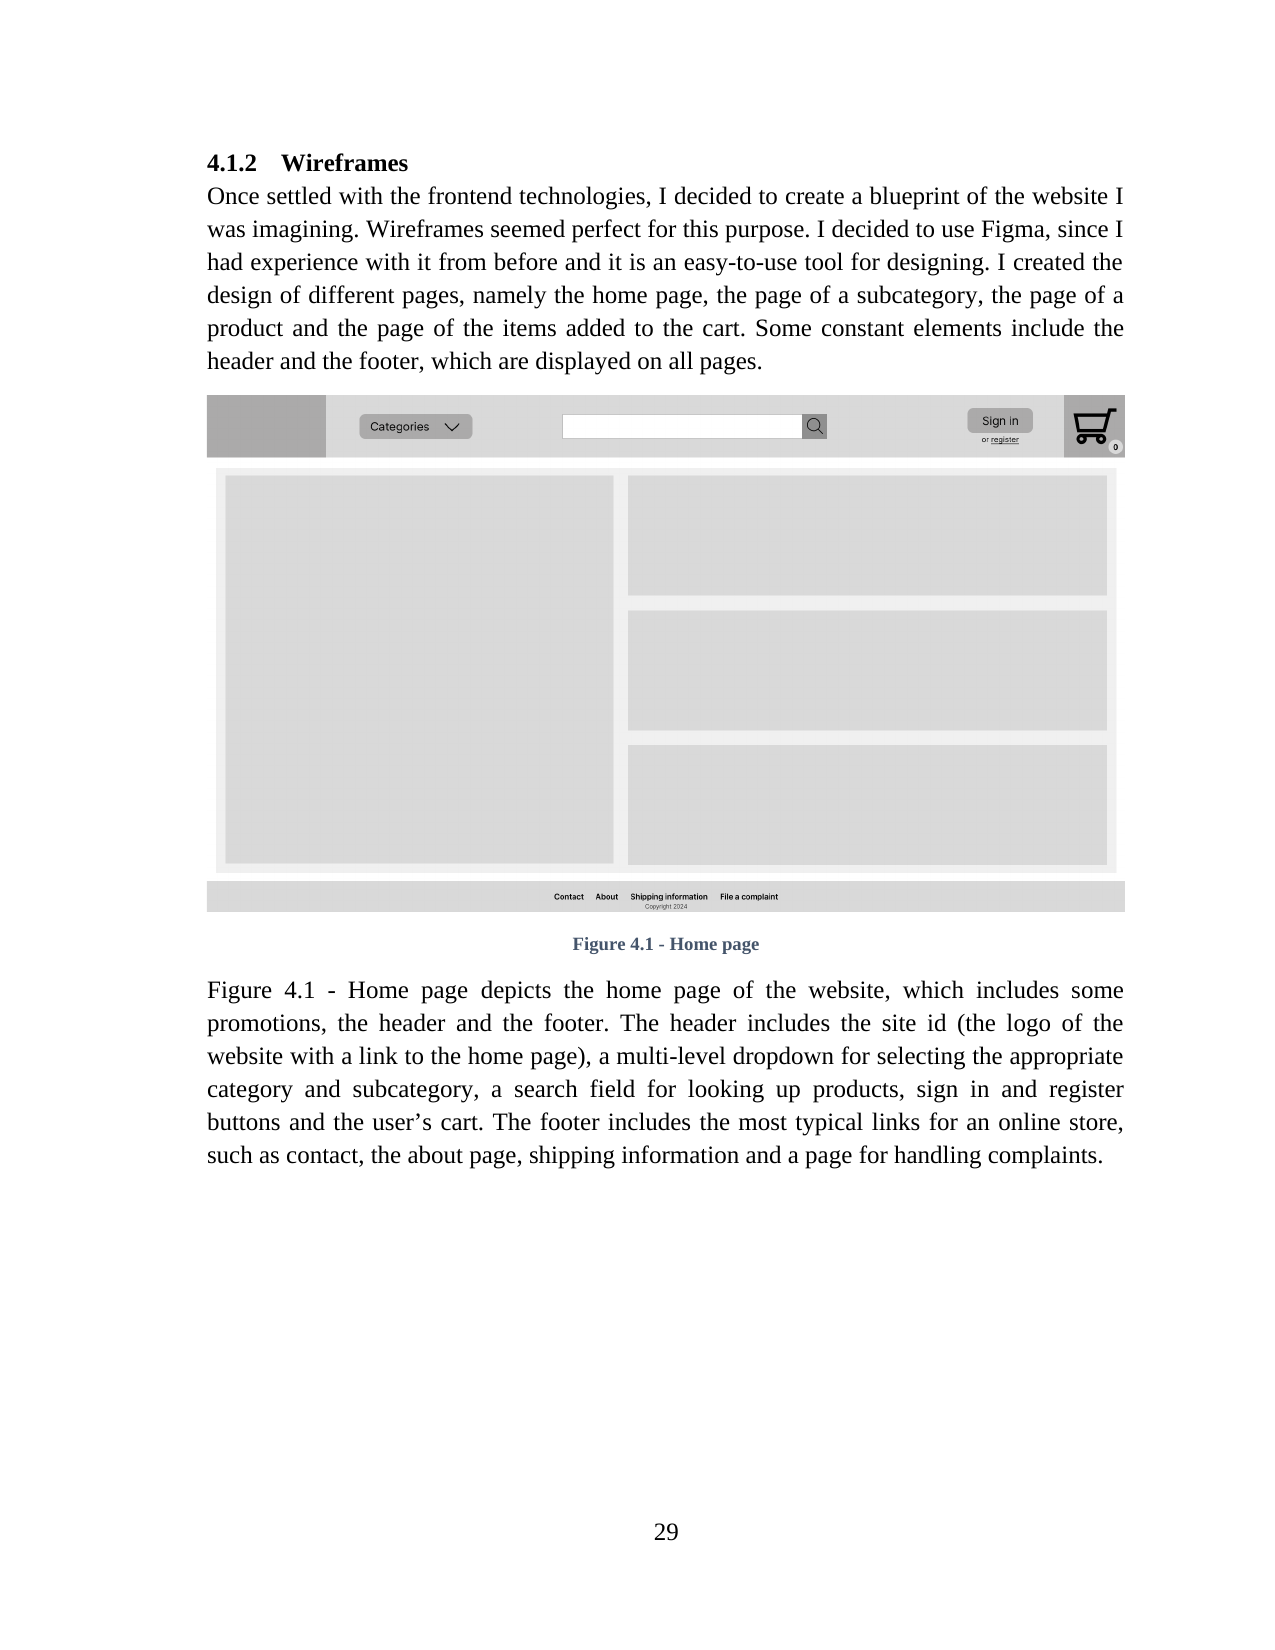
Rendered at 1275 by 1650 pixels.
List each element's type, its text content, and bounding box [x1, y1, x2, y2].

subtitle Wireframes [207, 148, 1125, 176]
text Once settled with the frontend technologies, I decided to create a blueprint of the website I was imagining. Wireframes seemed perfect for this purpose. I decided to use Figma, since I had experience with it from before and it is an easy-to-use tool for designing. I created the design of different pages, namely the home page, the page of a subcategory, the page of a product and the page of the items added to the cart. Some constant elements include the header and the footer, which are displayed on all pages. [207, 181, 1125, 374]
text Figure 4.1 - Home page [207, 933, 1125, 954]
text Figure 4.1 - Home page depicts the home page of the website, which includes some promotions, the header and the footer. The header includes the site id (the logo of the website with a link to the home page), a multi-level dropdown for selecting the appropriate category and subcategory, a search field for looking up products, sign in and register buttons and the user’s cart. The footer includes the most typical links for an online store, such as contact, the about page, shipping information and a page for handling complaints. [207, 975, 1125, 1169]
picture [206, 395, 1125, 912]
